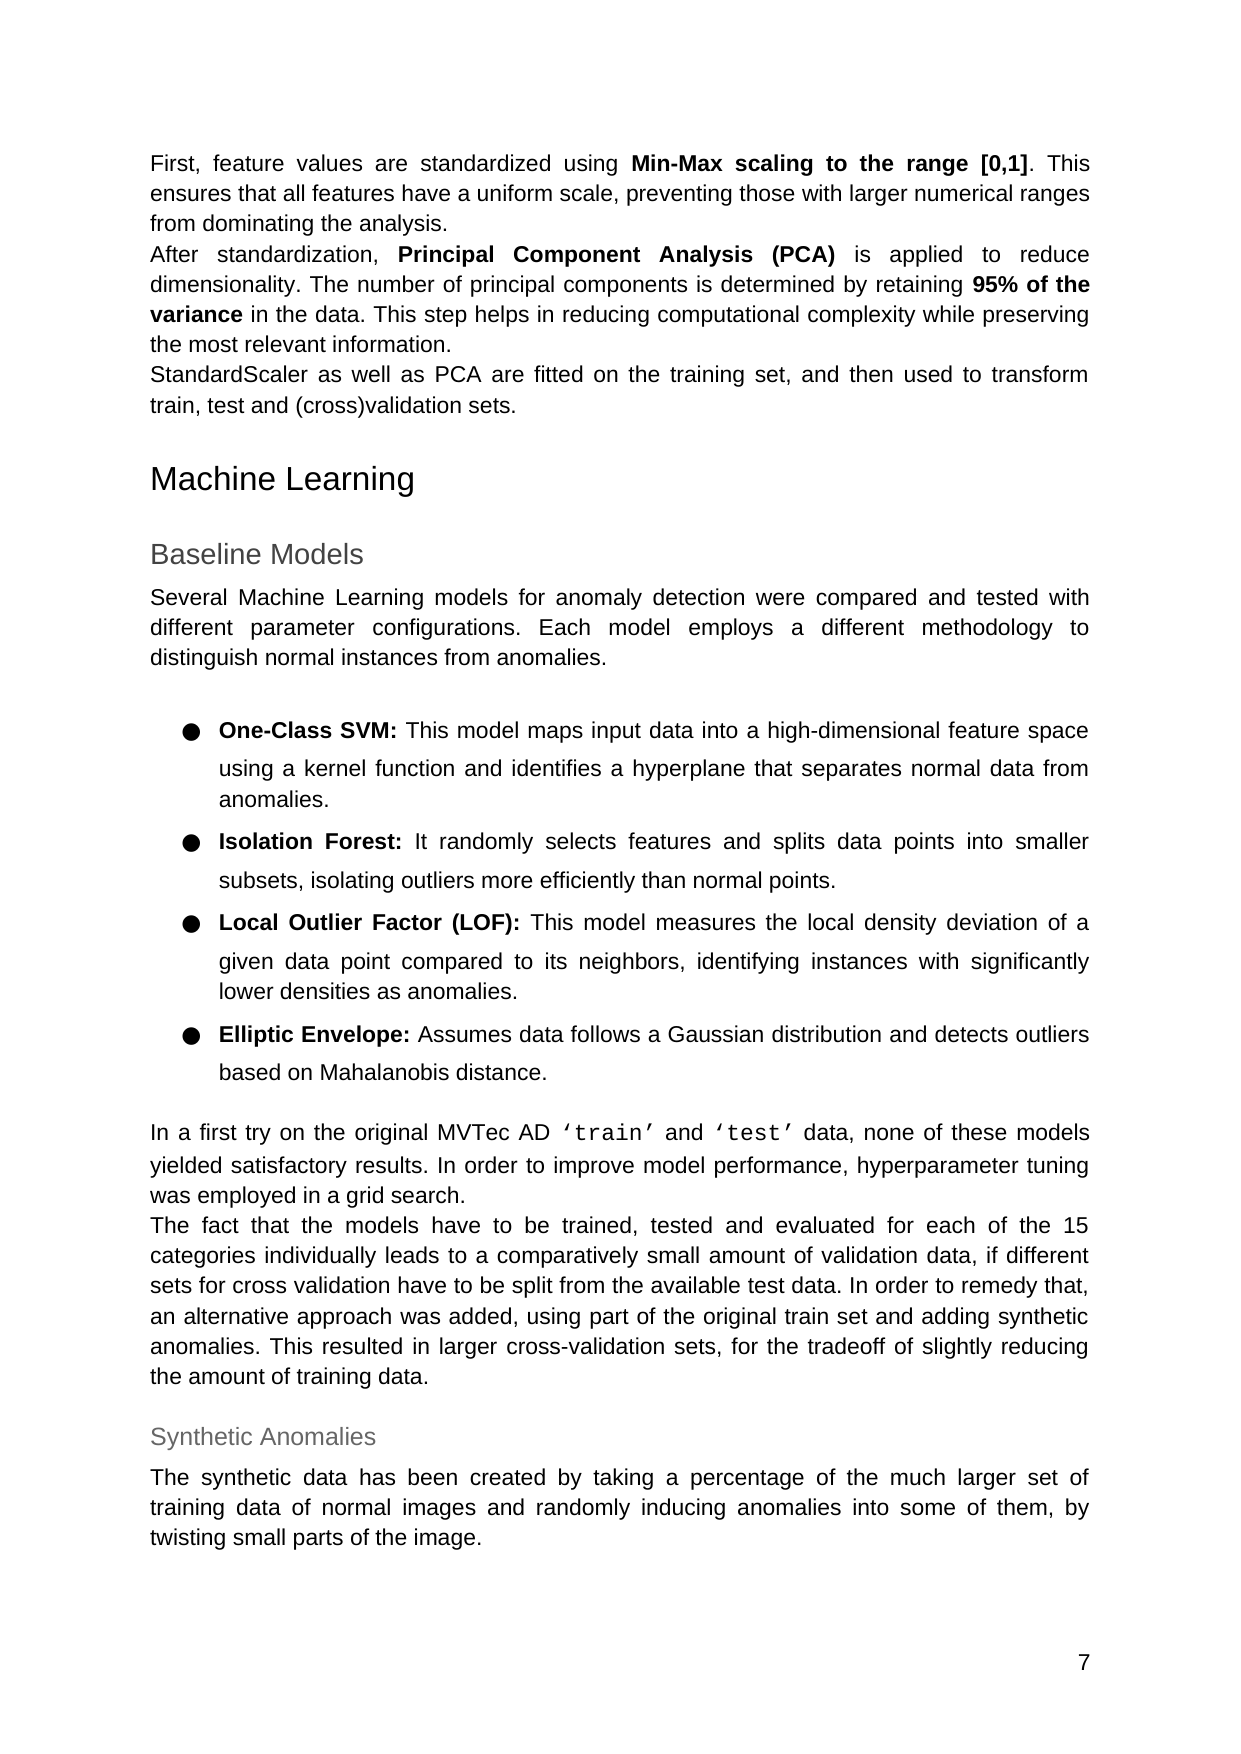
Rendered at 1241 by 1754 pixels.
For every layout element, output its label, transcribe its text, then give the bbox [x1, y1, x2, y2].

list Elliptic Envelope: Assumes data follows a Gaussian distribution and detects outliers based on Mahalanobis distance. [181, 1008, 1090, 1085]
subtitle Baseline Models [150, 537, 1090, 570]
text The fact that the models have to be trained, tested and evaluated for each of the 15 categories individually leads to a comparatively small amount of validation data, if different sets for cross validation have to be split from the available test data. In order to remedy that, an alternative approach was added, using part of the original train set and adding synthetic anomalies. This resulted in larger cross-validation sets, for the tradeoff of slightly reducing the amount of training data. [150, 1212, 1090, 1389]
text After standardization, Principal Component Analysis (PCA) is applied to reduce dimensionality. The number of principal components is determined by retaining 95% of the variance in the data. This step helps in reducing computational complexity while preserving the most relevant information. [150, 241, 1090, 358]
text First, feature values are standardized using Min-Max scaling to the range [0,1]. This ensures that all features have a uniform scale, preventing those with larger numerical ranges from dominating the analysis. [150, 150, 1090, 237]
list One-Class SVM: This model maps input data into a high-dimensional feature space using a kernel function and identifies a hyperplane that separates normal data from anomalies. [181, 704, 1090, 812]
subtitle Machine Learning [150, 459, 1090, 498]
subtitle Synthetic Anomalies [150, 1422, 1090, 1451]
text The synthetic data has been created by taking a percentage of the much larger set of training data of normal images and randomly inducing anomalies into some of them, by twisting small parts of the image. [150, 1464, 1090, 1551]
text Several Machine Learning models for anomaly detection were compared and tested with different parameter configurations. Each model employs a different methodology to distinguish normal instances from anomalies. [150, 584, 1090, 671]
list Local Outlier Factor (LOF): This model measures the local density deviation of a given data point compared to its neighbors, identifying instances with significantly lower densities as anomalies. [181, 897, 1090, 1004]
text StandardScaler as well as PCA are fitted on the training set, and then used to transform train, test and (cross)validation sets. [150, 361, 1090, 418]
text In a first try on the original MVTec AD ‘train’ and ‘test’ data, none of these models yielded satisfactory results. In order to improve model performance, hyperparameter tuning was employed in a grid search. [150, 1119, 1090, 1208]
list Isolation Forest: It randomly selects features and splits data points into smaller subsets, isolating outliers more efficiently than normal points. [181, 816, 1090, 893]
